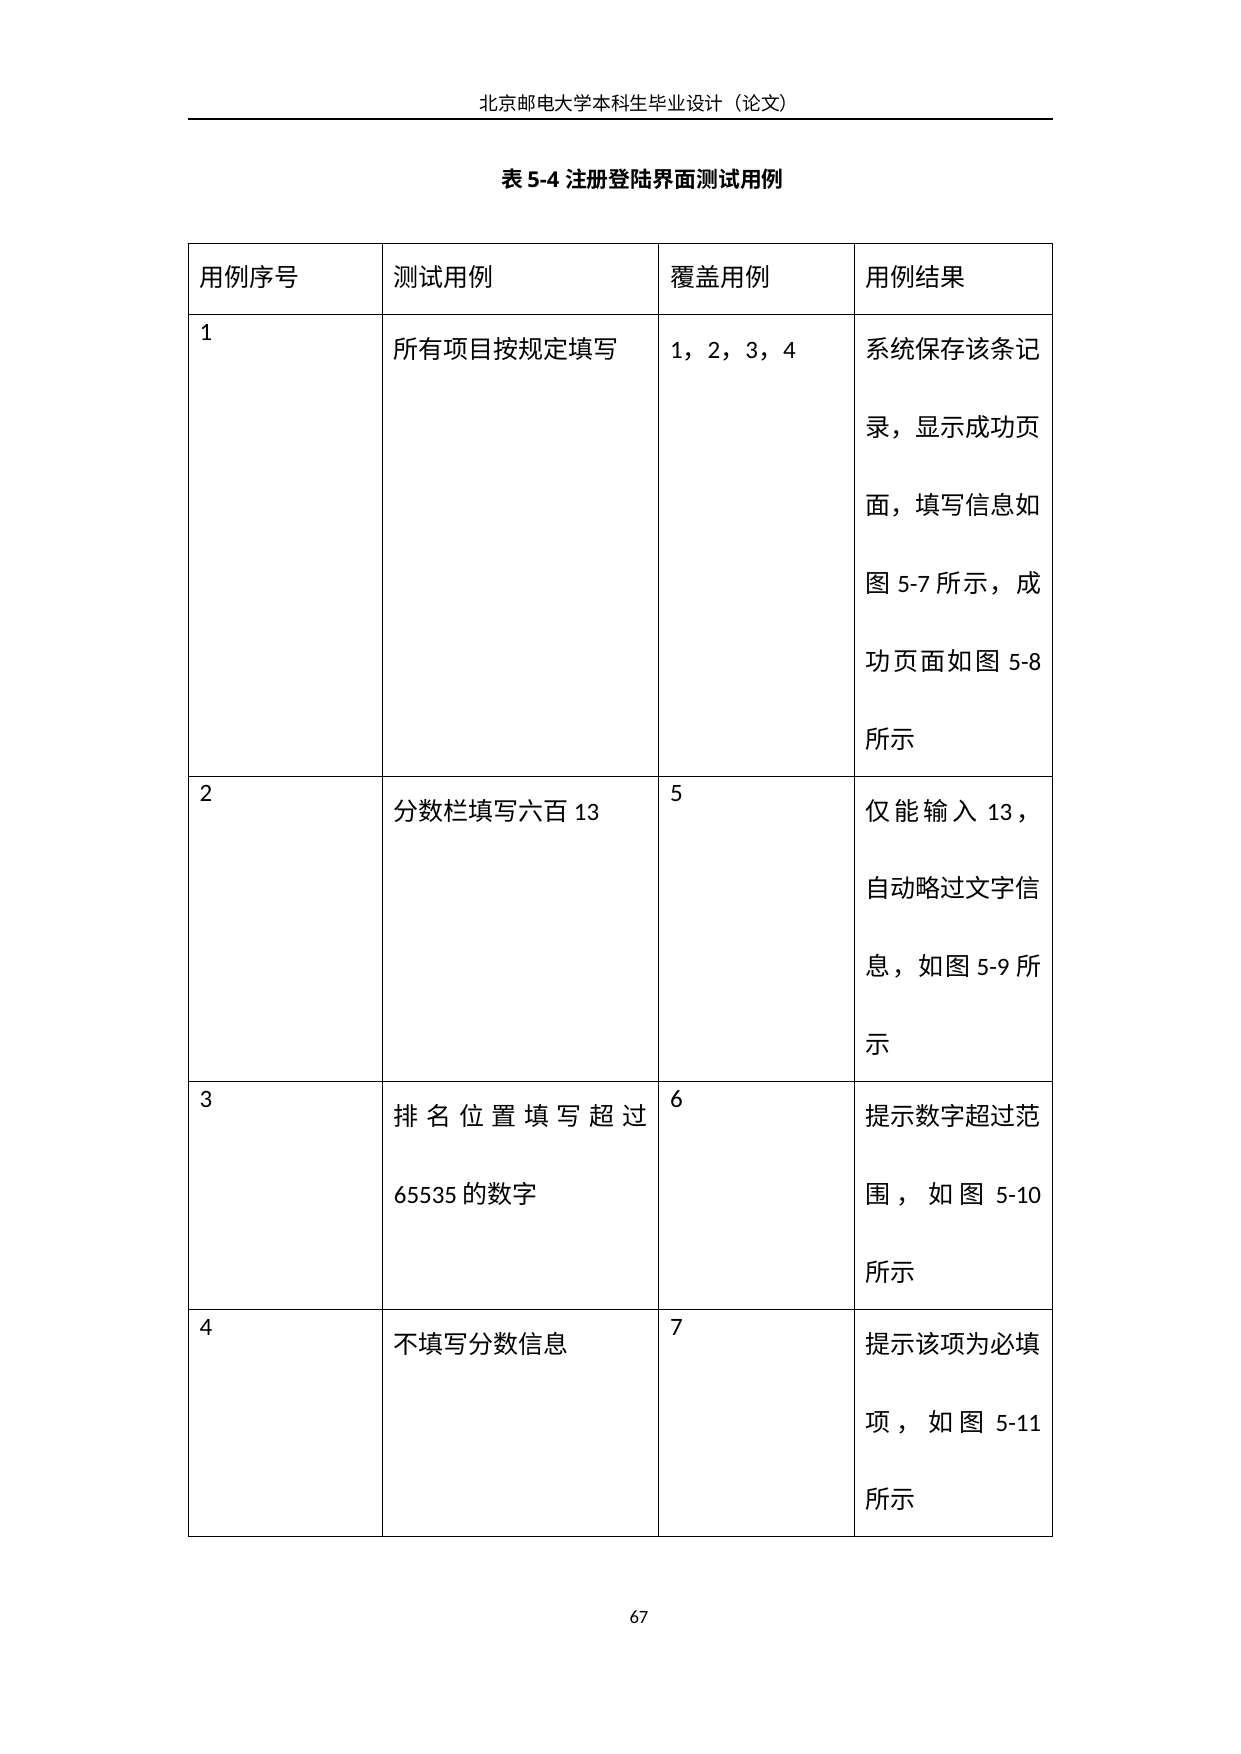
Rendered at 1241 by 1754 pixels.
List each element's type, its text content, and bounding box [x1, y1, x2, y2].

table_cell 5 [659, 777, 854, 1081]
table_header 覆盖用例 [659, 244, 854, 314]
table_cell 提示该项为必填项，如图5-11所示 [855, 1310, 1052, 1536]
subtitle 表5-4 注册登陆界面测试用例 [187, 162, 1053, 194]
table_cell 系统保存该条记录，显示成功页面，填写信息如图5-7所示，成功页面如图5-8所示 [855, 315, 1052, 776]
table_cell 仅能输入13，自动略过文字信息，如图5-9所示 [855, 777, 1052, 1081]
table_cell 不填写分数信息 [383, 1310, 658, 1536]
table_cell 7 [659, 1310, 854, 1536]
table_header 用例结果 [855, 244, 1052, 314]
table_cell 排名位置填写超过65535的数字 [383, 1082, 658, 1309]
table_cell 4 [189, 1310, 382, 1536]
table_header 测试用例 [383, 244, 658, 314]
table_cell 所有项目按规定填写 [383, 315, 658, 776]
table_cell 1 [189, 315, 382, 776]
table_header 用例序号 [189, 244, 382, 314]
table_cell 2 [189, 777, 382, 1081]
table_cell 分数栏填写六百13 [383, 777, 658, 1081]
table_cell 6 [659, 1082, 854, 1309]
table_cell 3 [189, 1082, 382, 1309]
table_cell 1，2，3，4 [659, 315, 854, 776]
table_cell 提示数字超过范围，如图5-10所示 [855, 1082, 1052, 1309]
